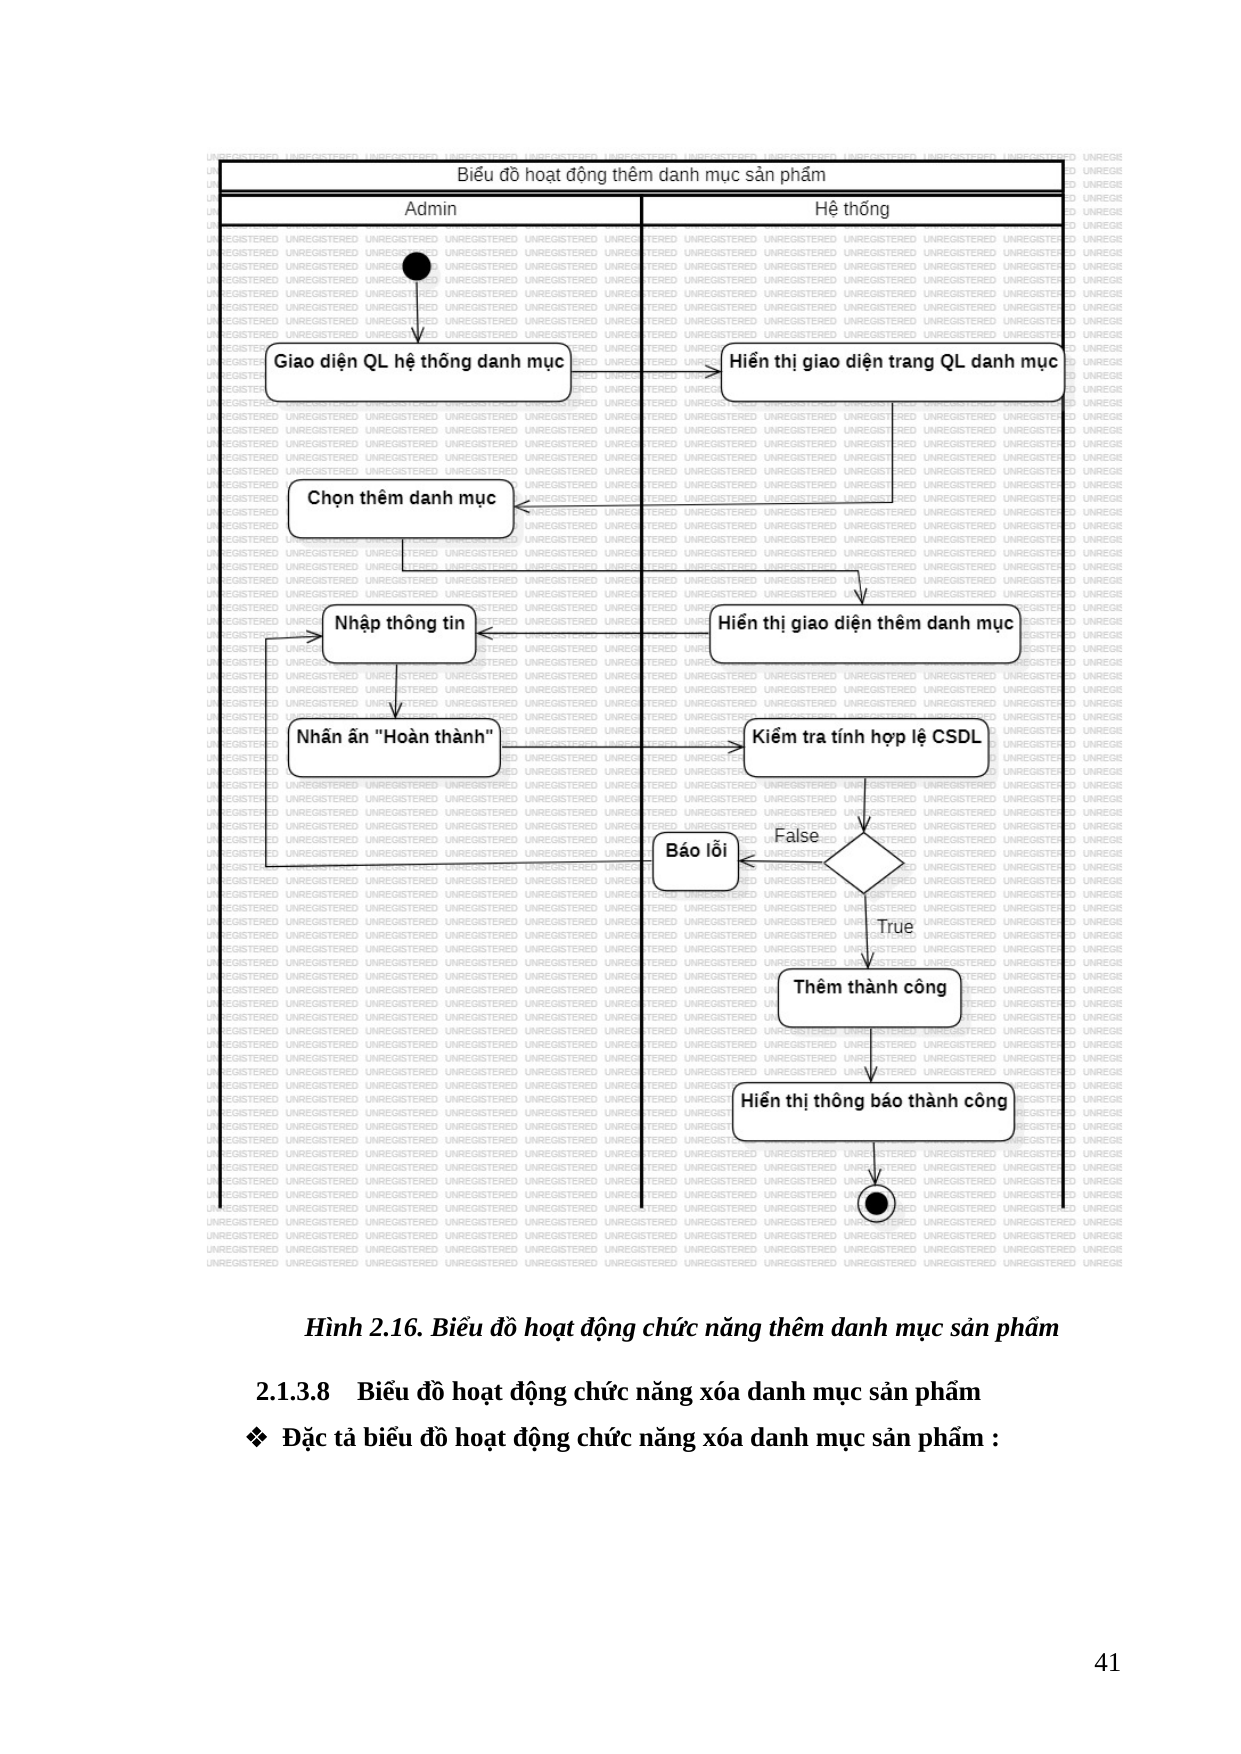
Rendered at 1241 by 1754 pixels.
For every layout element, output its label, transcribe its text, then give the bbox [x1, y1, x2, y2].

subtitle Biểu đồ hoạt động chức năng xóa danh mục sản phẩm [256, 1374, 1122, 1406]
text Hình 2.16. Biểu đồ hoạt động chức năng thêm danh mục sản phẩm [244, 1311, 1122, 1342]
list Đặc tả biểu đồ hoạt động chức năng xóa danh mục sản phẩm : [244, 1421, 1122, 1452]
picture [206, 147, 1123, 1279]
